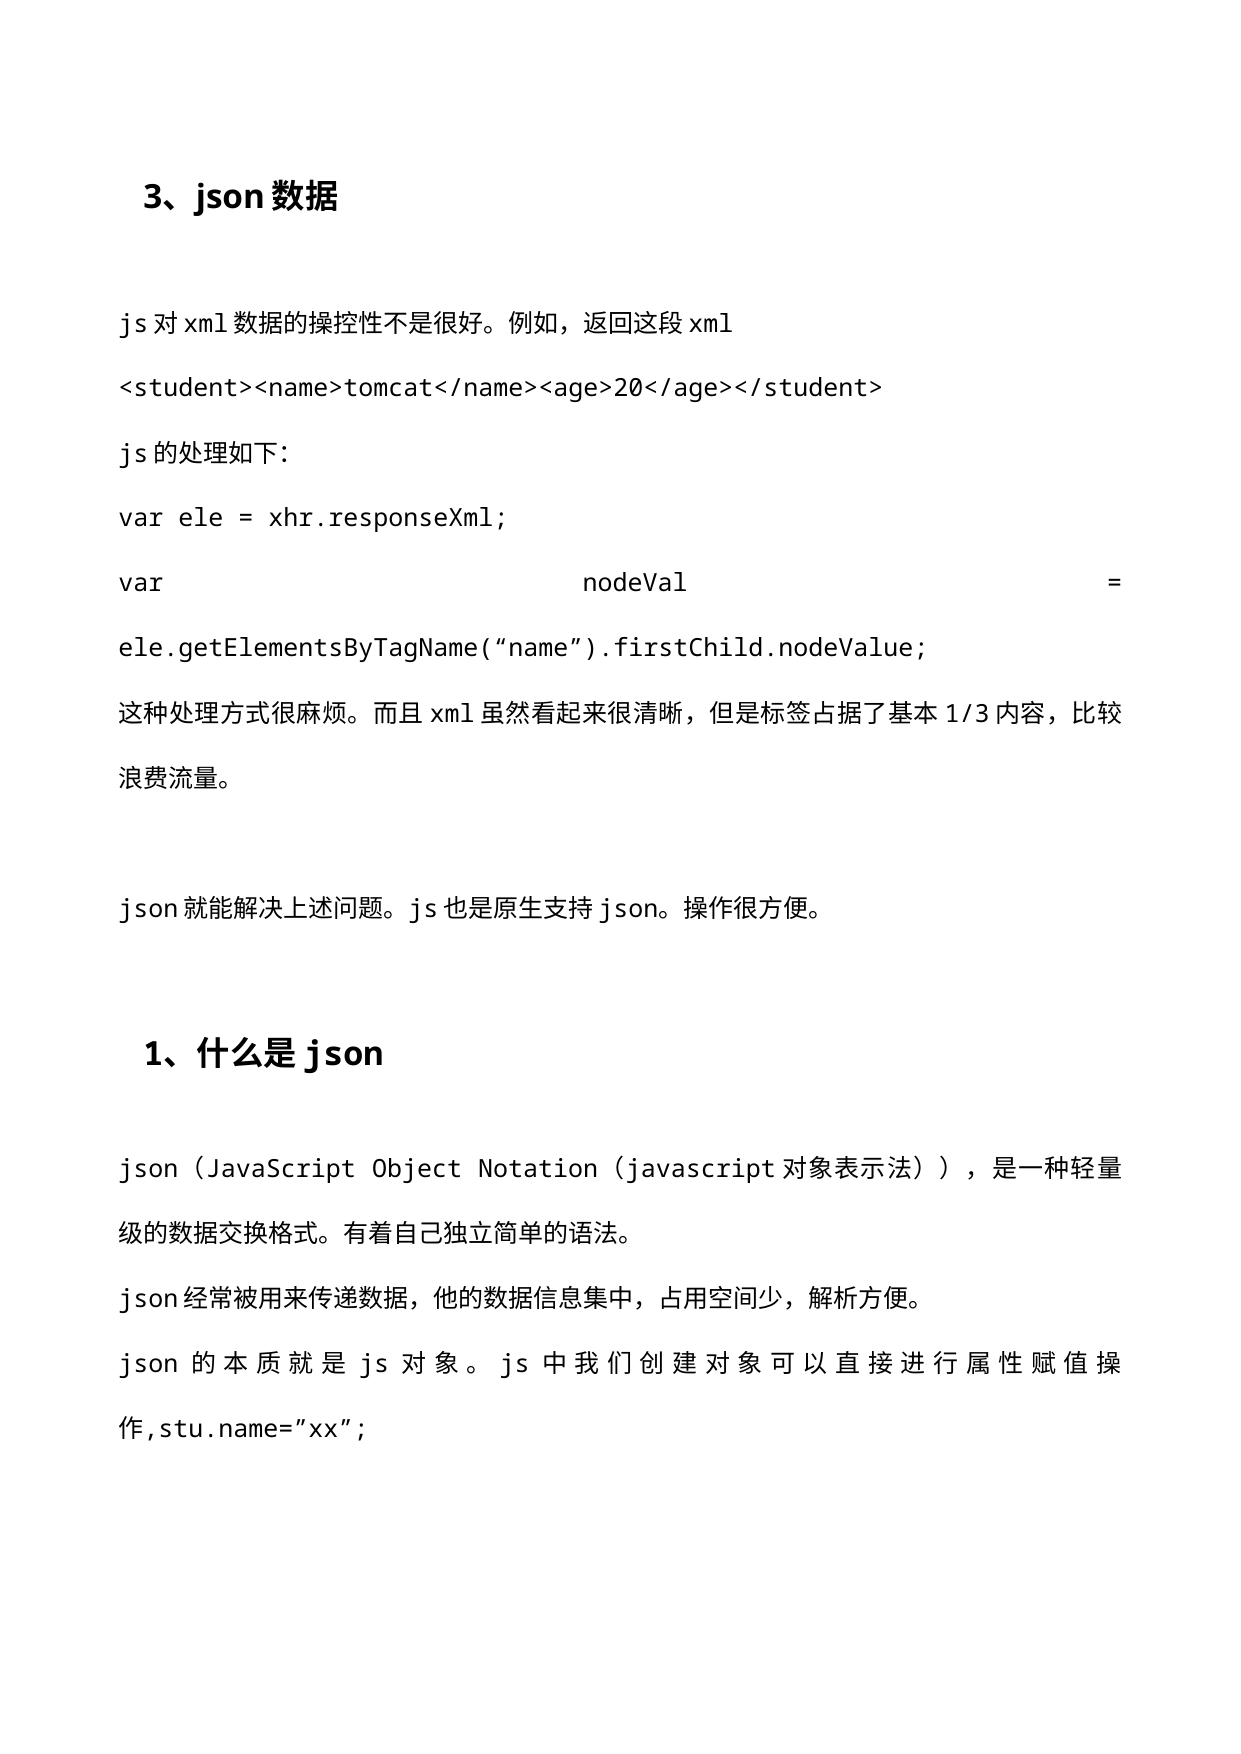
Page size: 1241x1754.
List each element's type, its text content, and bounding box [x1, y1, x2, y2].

text var ele = xhr.responseXml; [118, 484, 1122, 549]
subtitle 3、json数据 [143, 162, 1097, 227]
text 这种处理方式很麻烦。而且xml虽然看起来很清晰，但是标签占据了基本1/3内容，比较浪费流量。 [118, 679, 1122, 809]
text json就能解决上述问题。js也是原生支持json。操作很方便。 [118, 874, 1122, 939]
text js对xml数据的操控性不是很好。例如，返回这段xml [118, 289, 1122, 354]
text json的本质就是js对象。js中我们创建对象可以直接进行属性赋值操作,stu.name=”xx”; [118, 1329, 1122, 1459]
text js的处理如下： [118, 419, 1122, 484]
text <student><name>tomcat</name><age>20</age></student> [118, 354, 1122, 419]
subtitle 1、什么是json [143, 1019, 1097, 1084]
text var nodeVal = ele.getElementsByTagName(“name”).firstChild.nodeValue; [118, 549, 1122, 679]
text json（JavaScript Object Notation（javascript对象表示法）），是一种轻量级的数据交换格式。有着自己独立简单的语法。 [118, 1134, 1122, 1264]
text json经常被用来传递数据，他的数据信息集中，占用空间少，解析方便。 [118, 1264, 1122, 1329]
